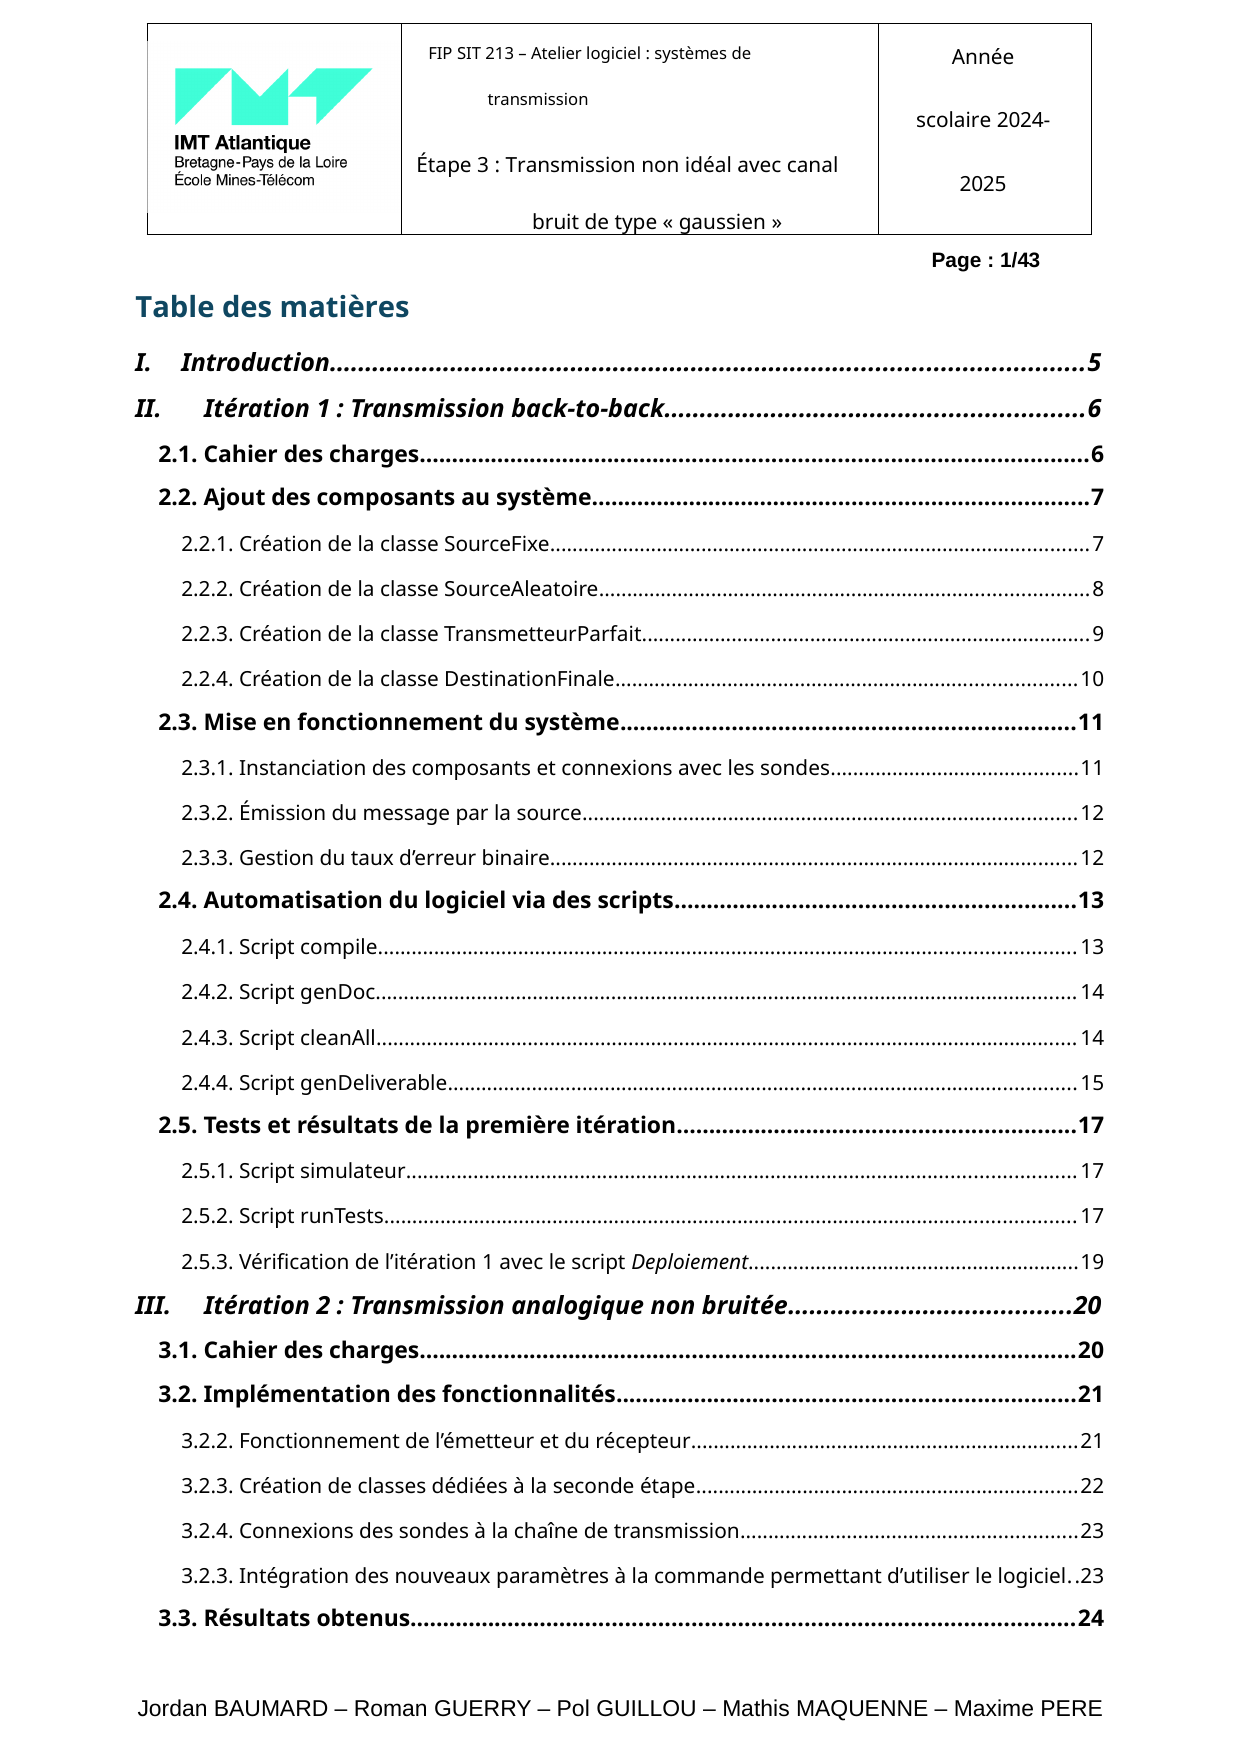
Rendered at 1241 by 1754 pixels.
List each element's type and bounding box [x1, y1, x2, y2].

picture [147, 41, 401, 213]
